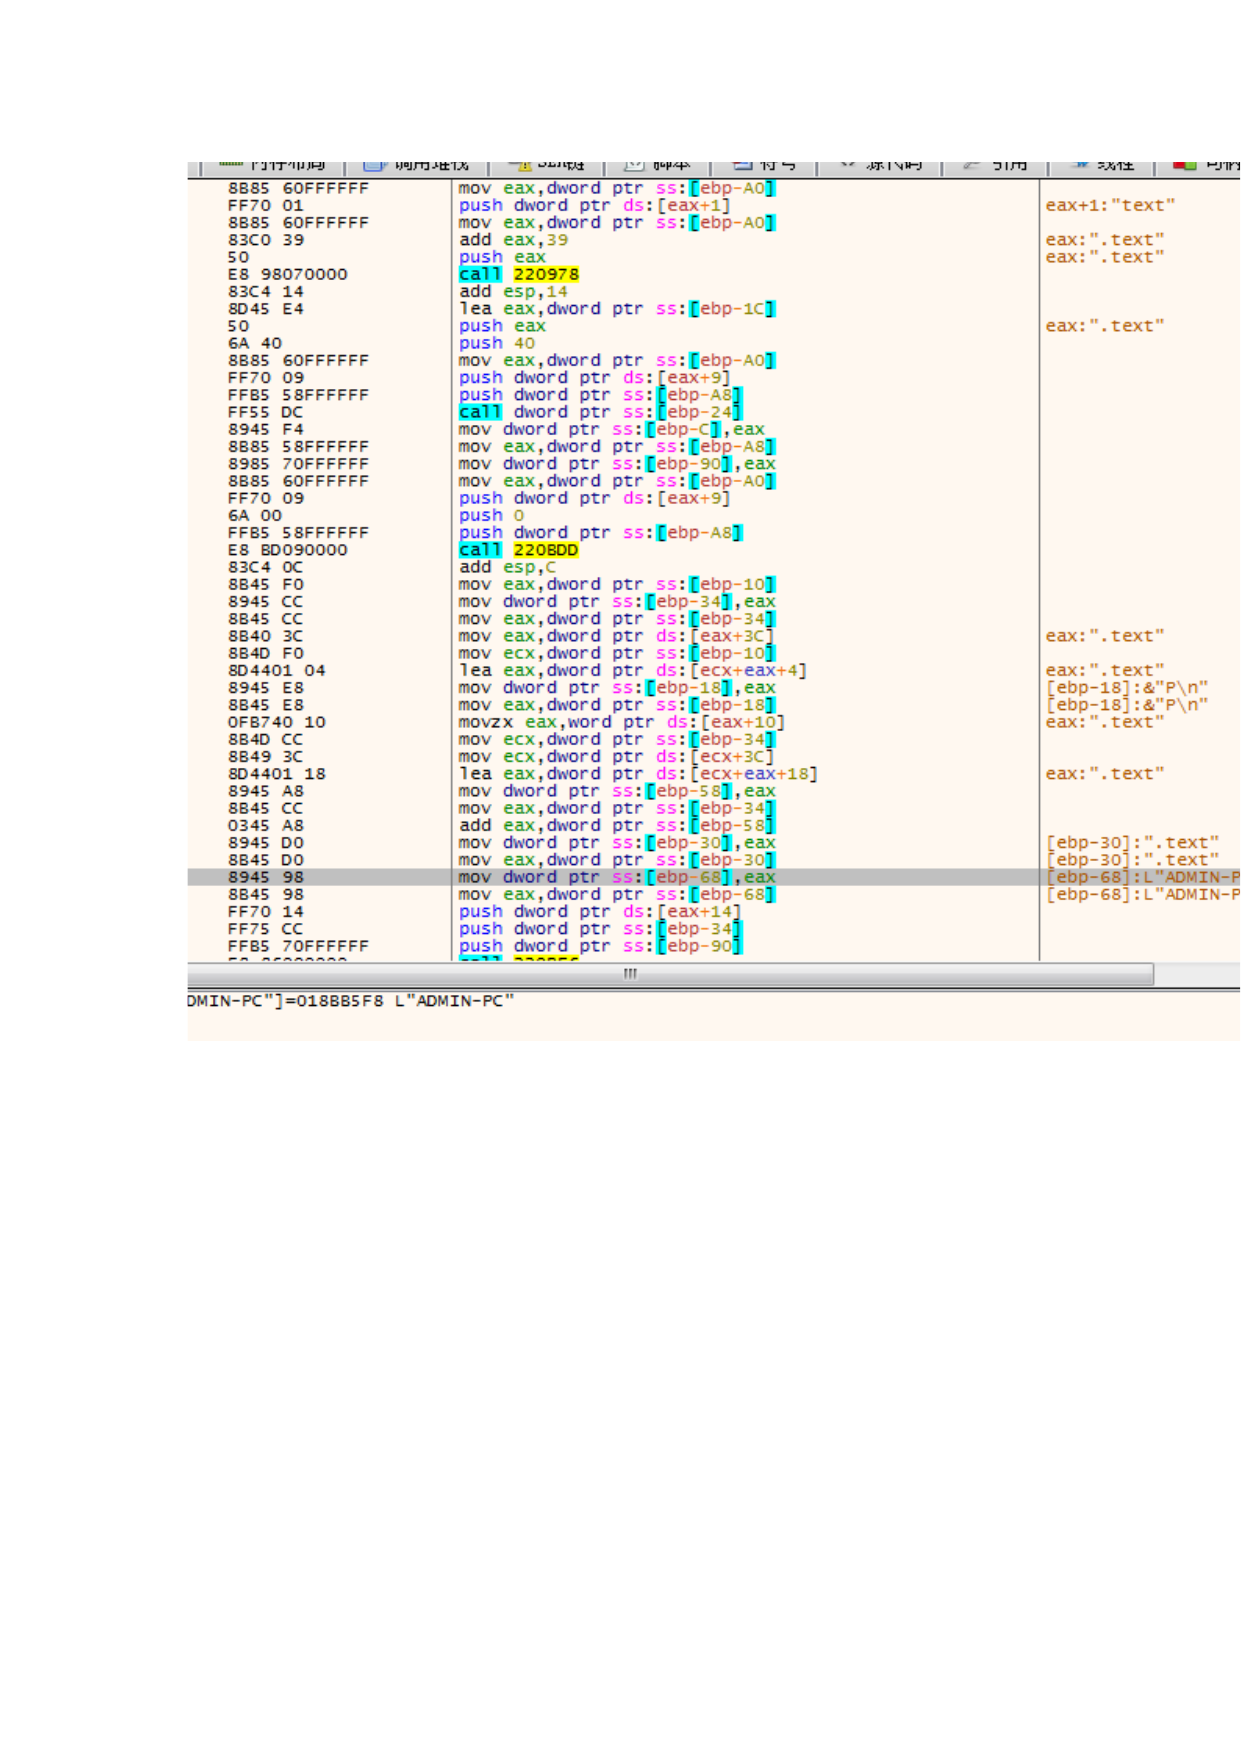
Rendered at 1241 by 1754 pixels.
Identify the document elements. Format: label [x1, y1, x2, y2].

picture [187, 162, 1241, 1041]
